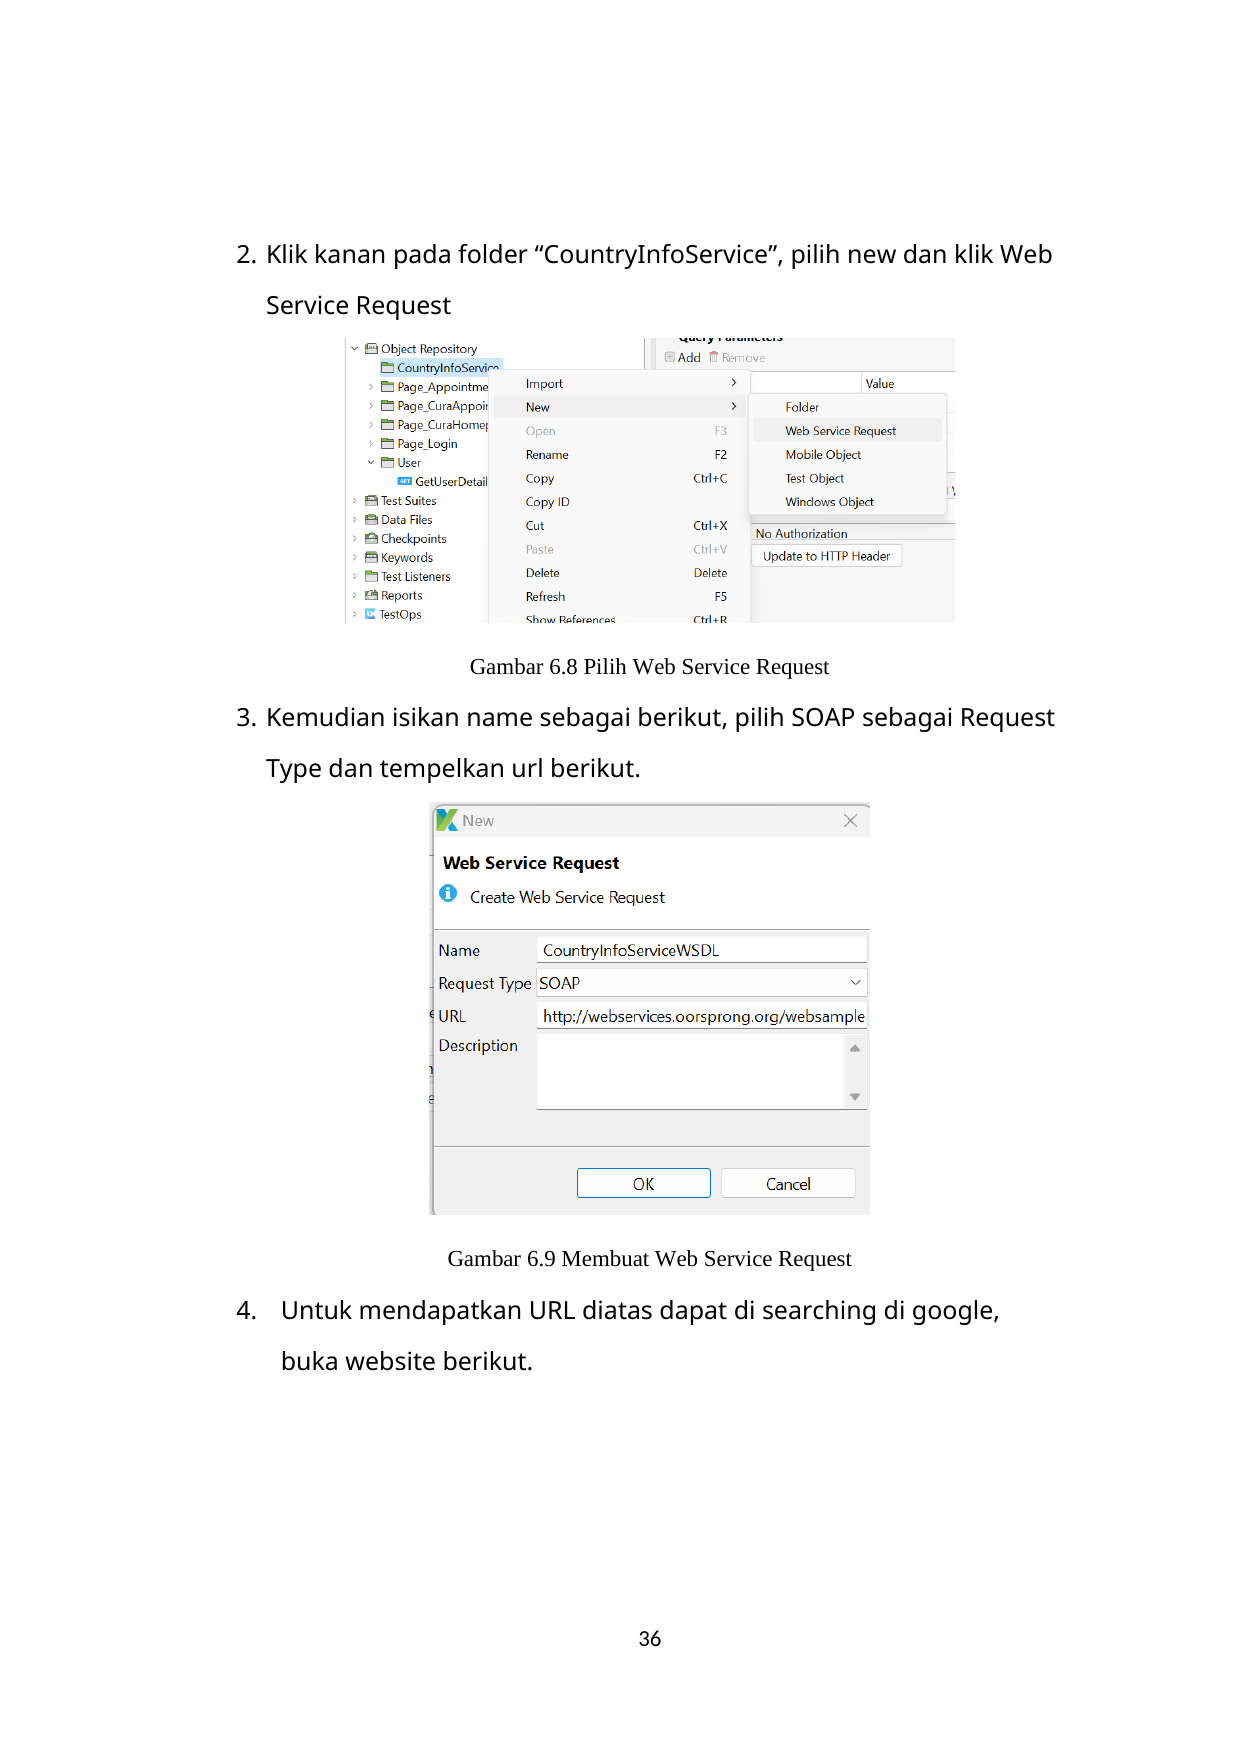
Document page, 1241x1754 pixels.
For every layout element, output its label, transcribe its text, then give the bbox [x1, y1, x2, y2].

picture [343, 338, 956, 623]
picture [429, 802, 870, 1215]
list Kemudian isikan name sebagai berikut, pilih SOAP sebagai Request Type dan tempelkan url berikut. [236, 700, 1063, 785]
list Untuk mendapatkan URL diatas dapat di searching di google, buka website berikut. [236, 1292, 1063, 1377]
list Klik kanan pada folder “CountryInfoService”, pilih new dan klik Web Service Request [236, 236, 1063, 321]
